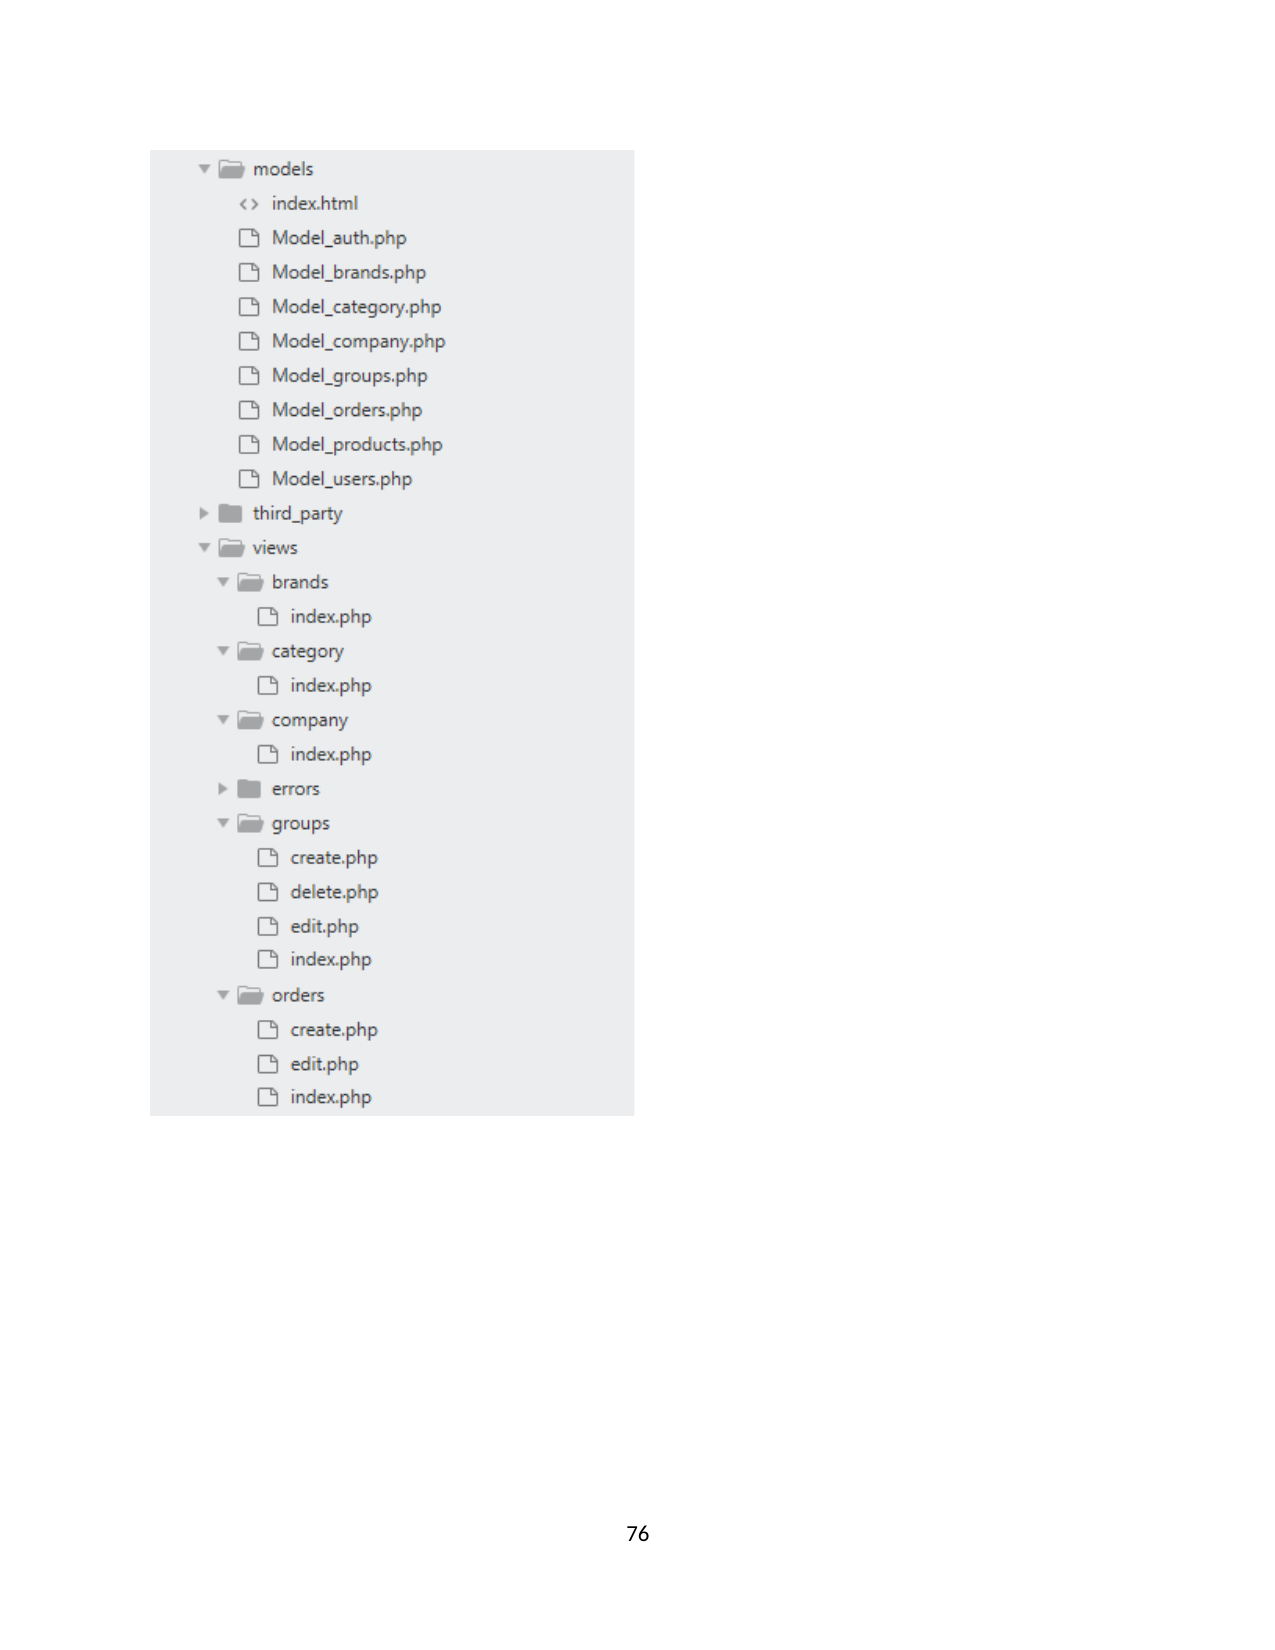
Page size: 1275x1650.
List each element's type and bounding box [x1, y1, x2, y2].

picture [150, 150, 635, 1116]
